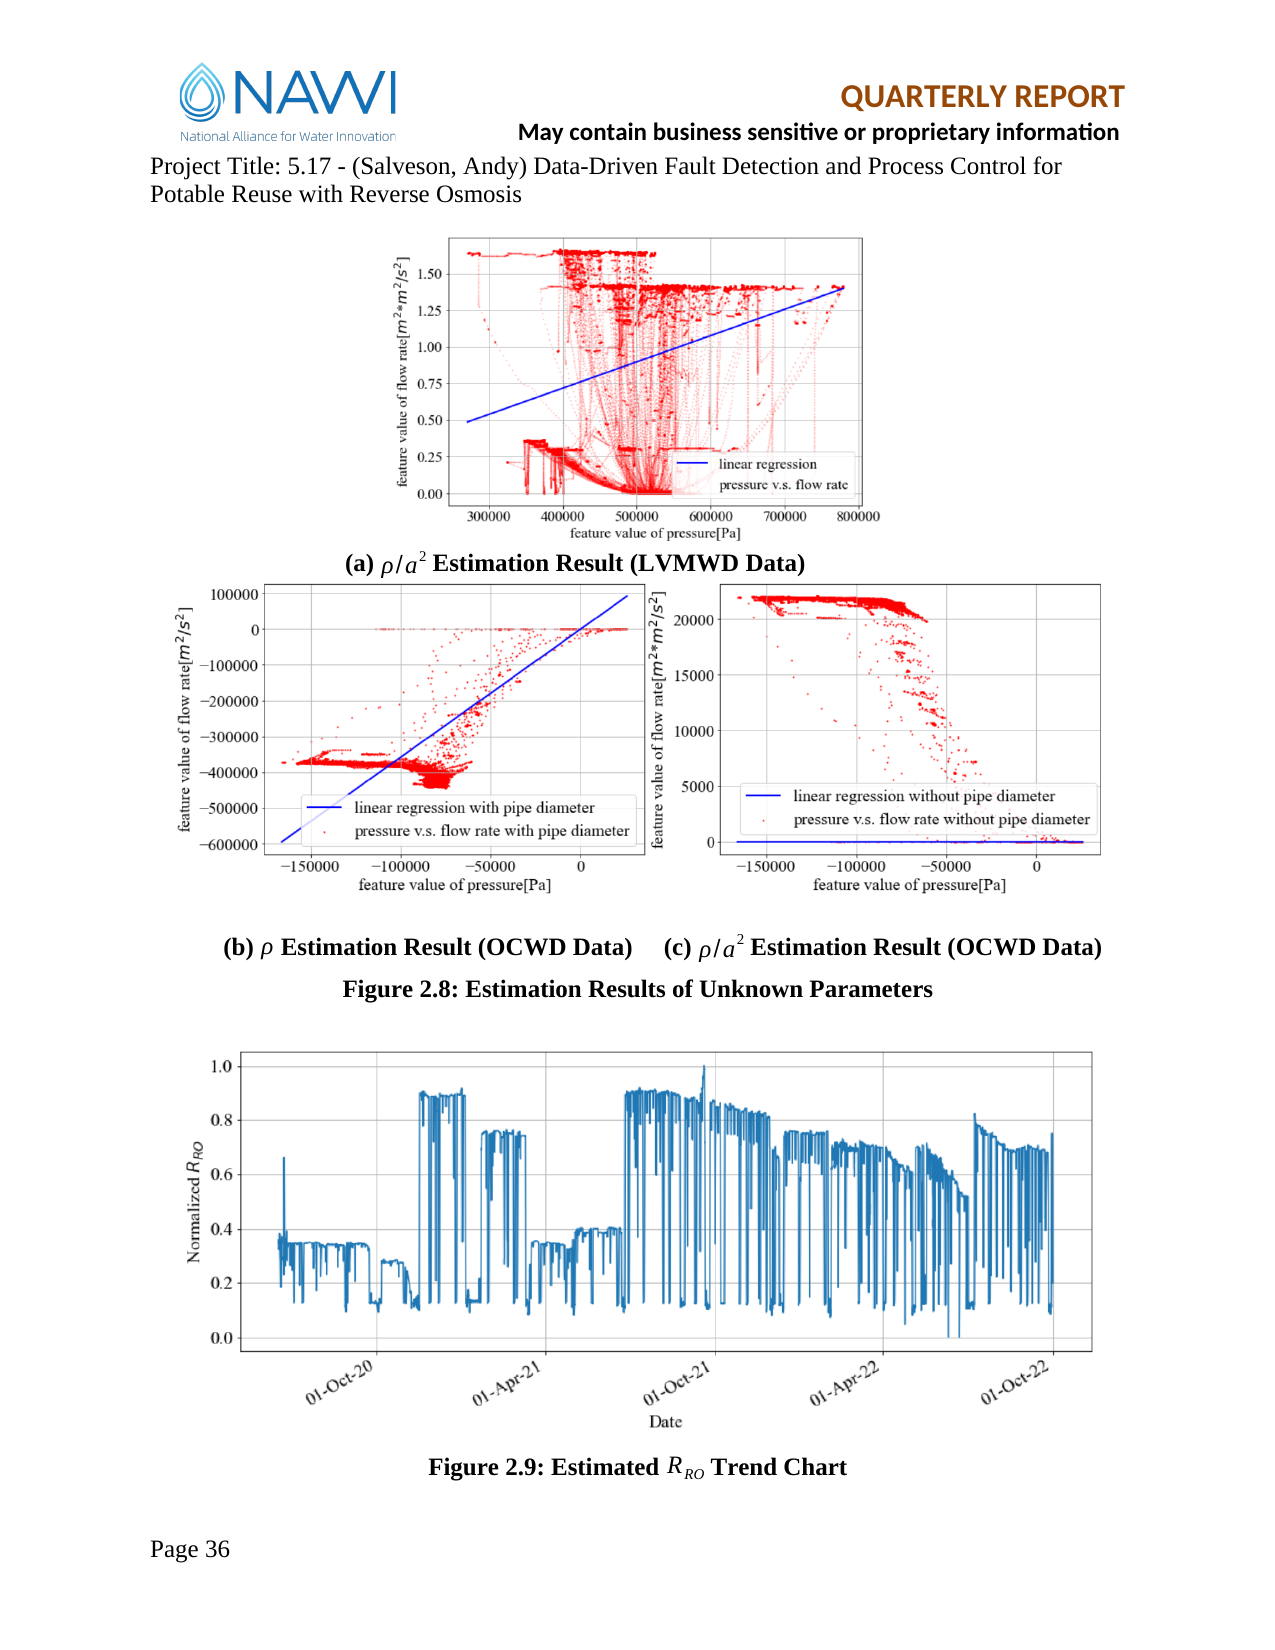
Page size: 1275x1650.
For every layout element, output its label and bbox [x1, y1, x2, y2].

picture [171, 1047, 1104, 1439]
picture [165, 578, 1110, 902]
picture [385, 228, 890, 547]
